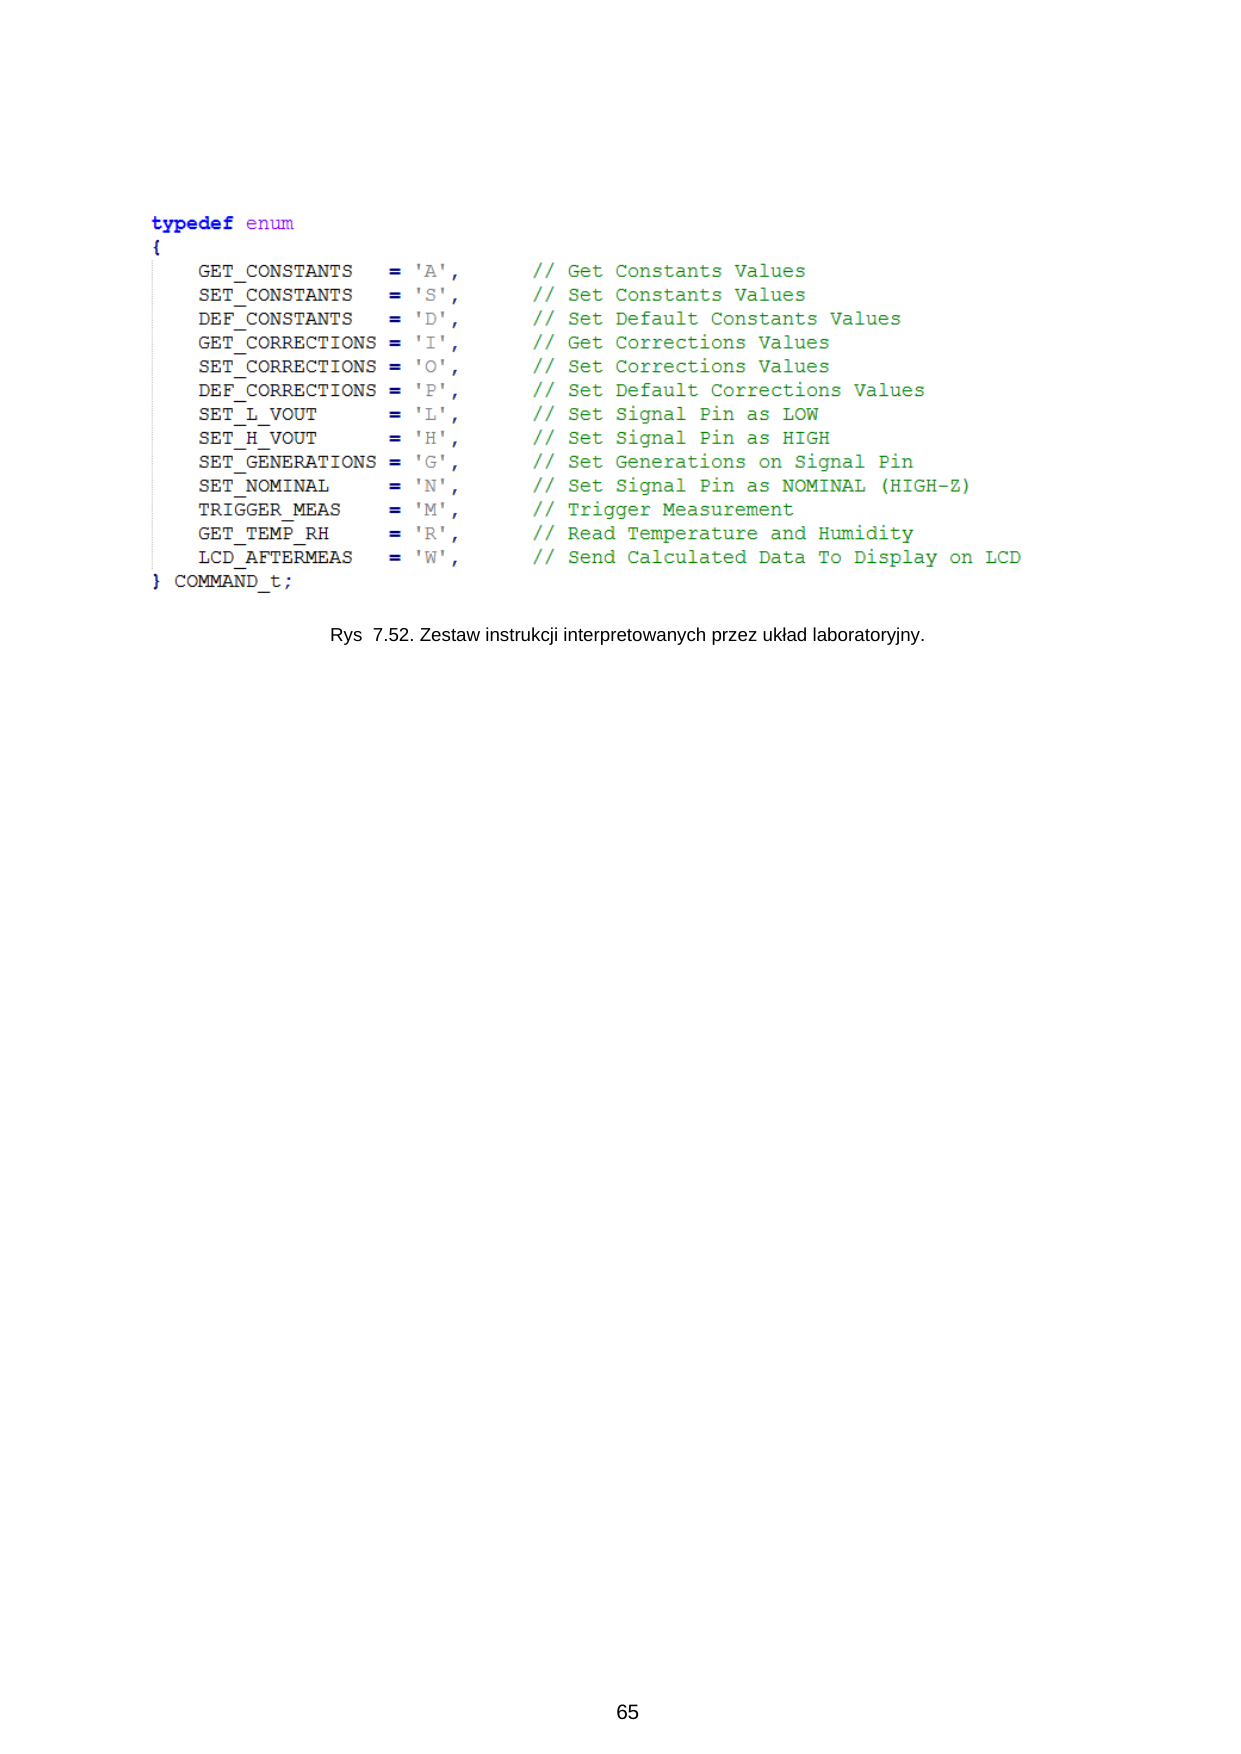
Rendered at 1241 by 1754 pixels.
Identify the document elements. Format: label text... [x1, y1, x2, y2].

picture [147, 209, 1034, 599]
